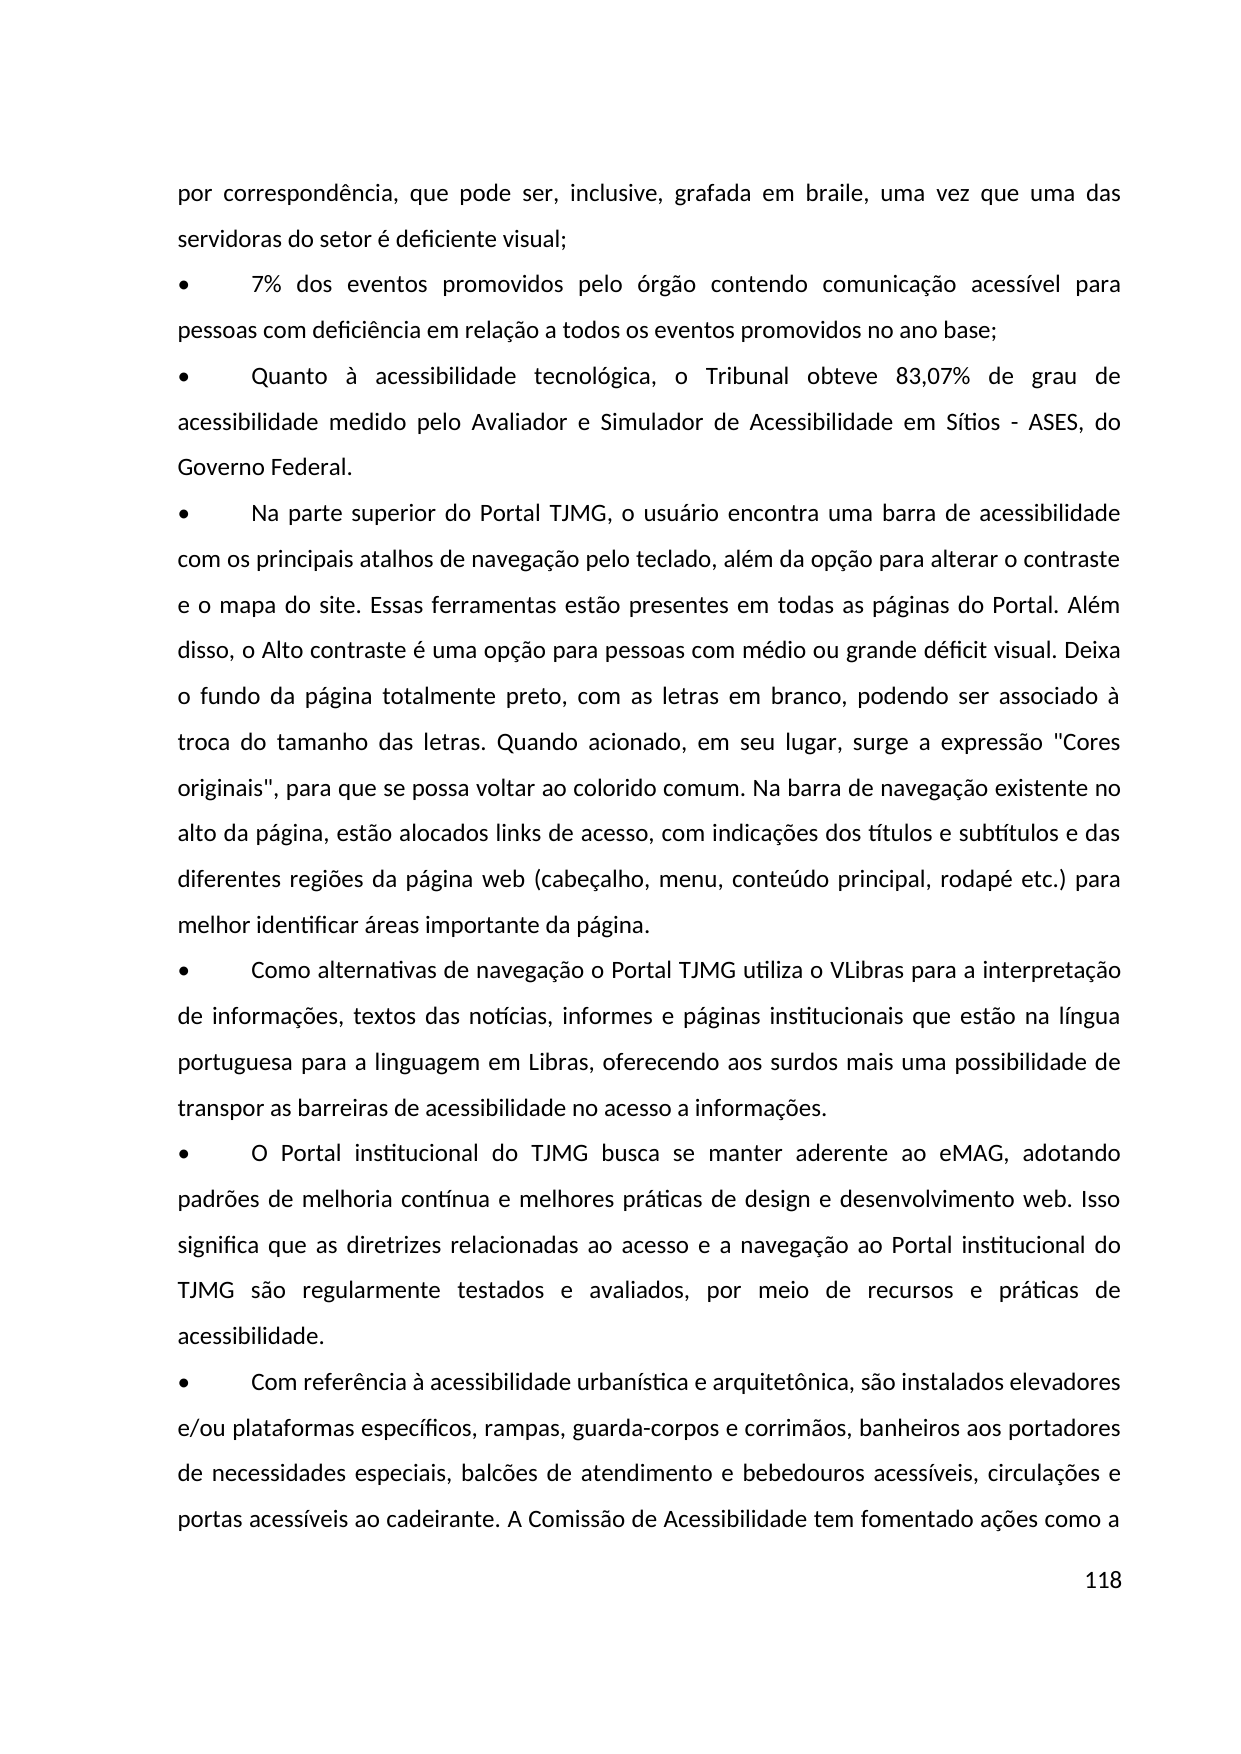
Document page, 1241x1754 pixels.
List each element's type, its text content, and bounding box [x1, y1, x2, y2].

text • O Portal institucional do TJMG busca se manter aderente ao eMAG, adotando padrões de melhoria contínua e melhores práticas de design e desenvolvimento web. Isso significa que as diretrizes relacionadas ao acesso e a navegação ao Portal institucional do TJMG são regularmente testados e avaliados, por meio de recursos e práticas de acessibilidade. [177, 1137, 1122, 1351]
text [177, 177, 1122, 253]
text • Como alternativas de navegação o Portal TJMG utiliza o VLibras para a interpretação de informações, textos das notícias, informes e páginas institucionais que estão na língua portuguesa para a linguagem em Libras, oferecendo aos surdos mais uma possibilidade de transpor as barreiras de acessibilidade no acesso a informações. [177, 954, 1122, 1122]
text • 7% dos eventos promovidos pelo órgão contendo comunicação acessível para pessoas com deficiência em relação a todos os eventos promovidos no ano base; [177, 269, 1122, 345]
text • Quanto à acessibilidade tecnológica, o Tribunal obteve 83,07% de grau de acessibilidade medido pelo Avaliador e Simulador de Acessibilidade em Sítios - ASES, do Governo Federal. [177, 360, 1122, 482]
text • Na parte superior do Portal TJMG, o usuário encontra uma barra de acessibilidade com os principais atalhos de navegação pelo teclado, além da opção para alterar o contraste e o mapa do site. Essas ferramentas estão presentes em todas as páginas do Portal. Além disso, o Alto contraste é uma opção para pessoas com médio ou grande déficit visual. Deixa o fundo da página totalmente preto, com as letras em branco, podendo ser associado à troca do tamanho das letras. Quando acionado, em seu lugar, surge a expressão "Cores originais", para que se possa voltar ao colorido comum. Na barra de navegação existente no alto da página, estão alocados links de acesso, com indicações dos títulos e subtítulos e das diferentes regiões da página web (cabeçalho, menu, conteúdo principal, rodapé etc.) para melhor identificar áreas importante da página. [177, 497, 1122, 939]
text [177, 1366, 1122, 1534]
